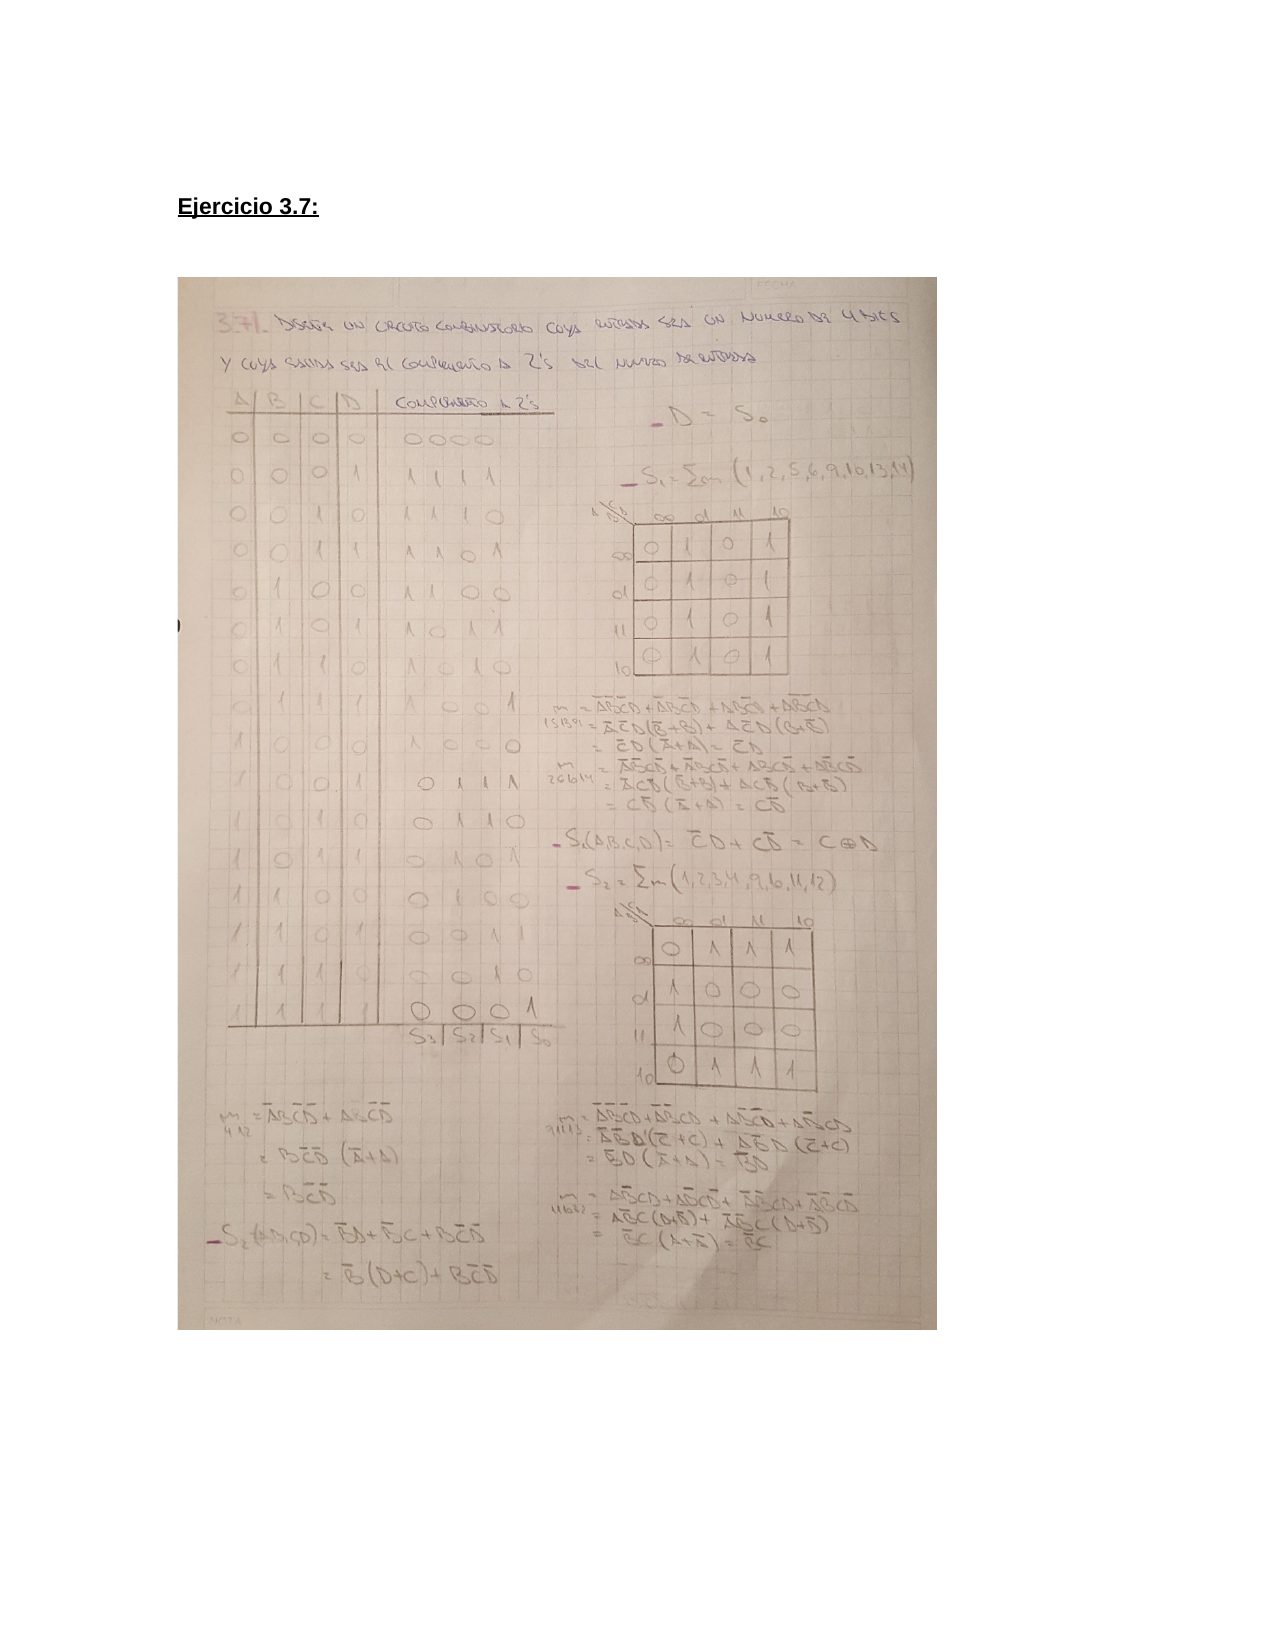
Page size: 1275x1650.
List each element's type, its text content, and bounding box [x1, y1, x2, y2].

picture [177, 277, 937, 1330]
text Ejercicio 3.7: [177, 193, 1098, 219]
